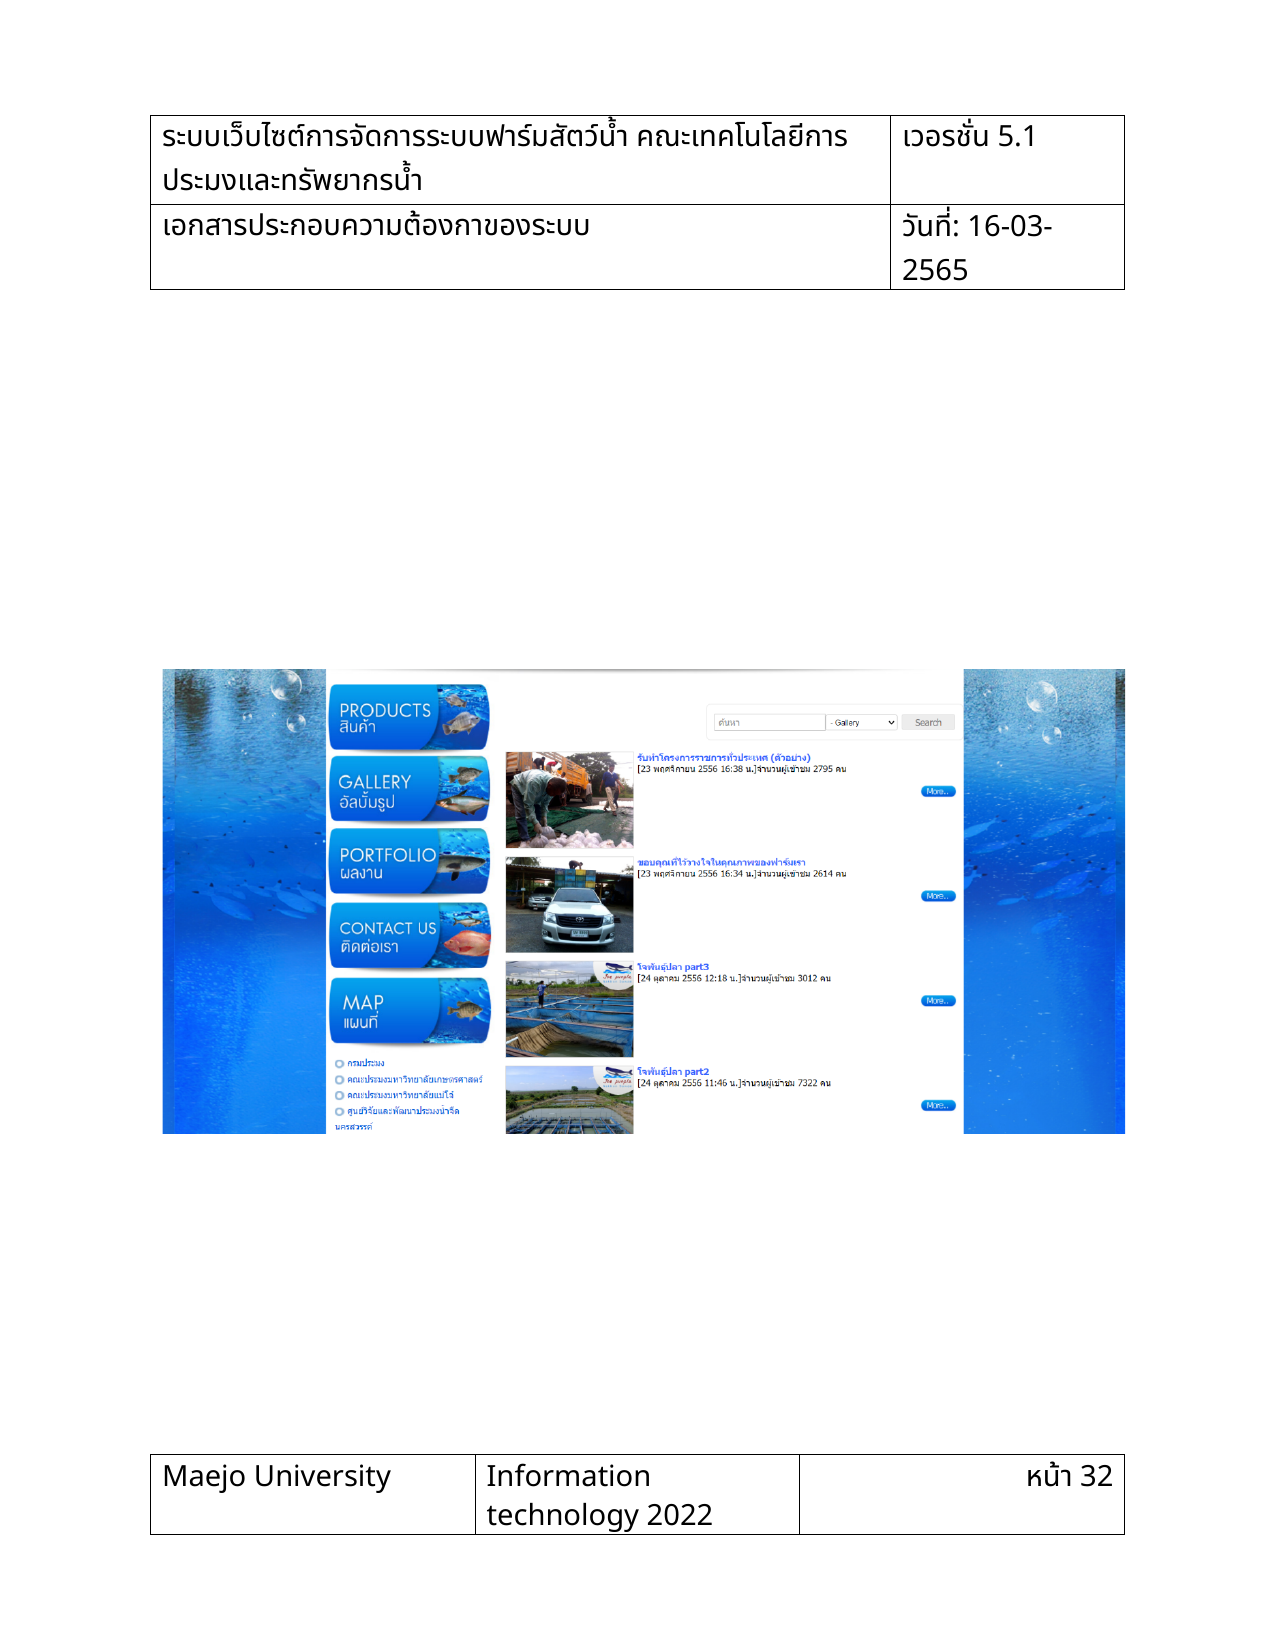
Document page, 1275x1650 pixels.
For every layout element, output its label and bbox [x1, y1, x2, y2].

picture [162, 669, 1125, 1134]
